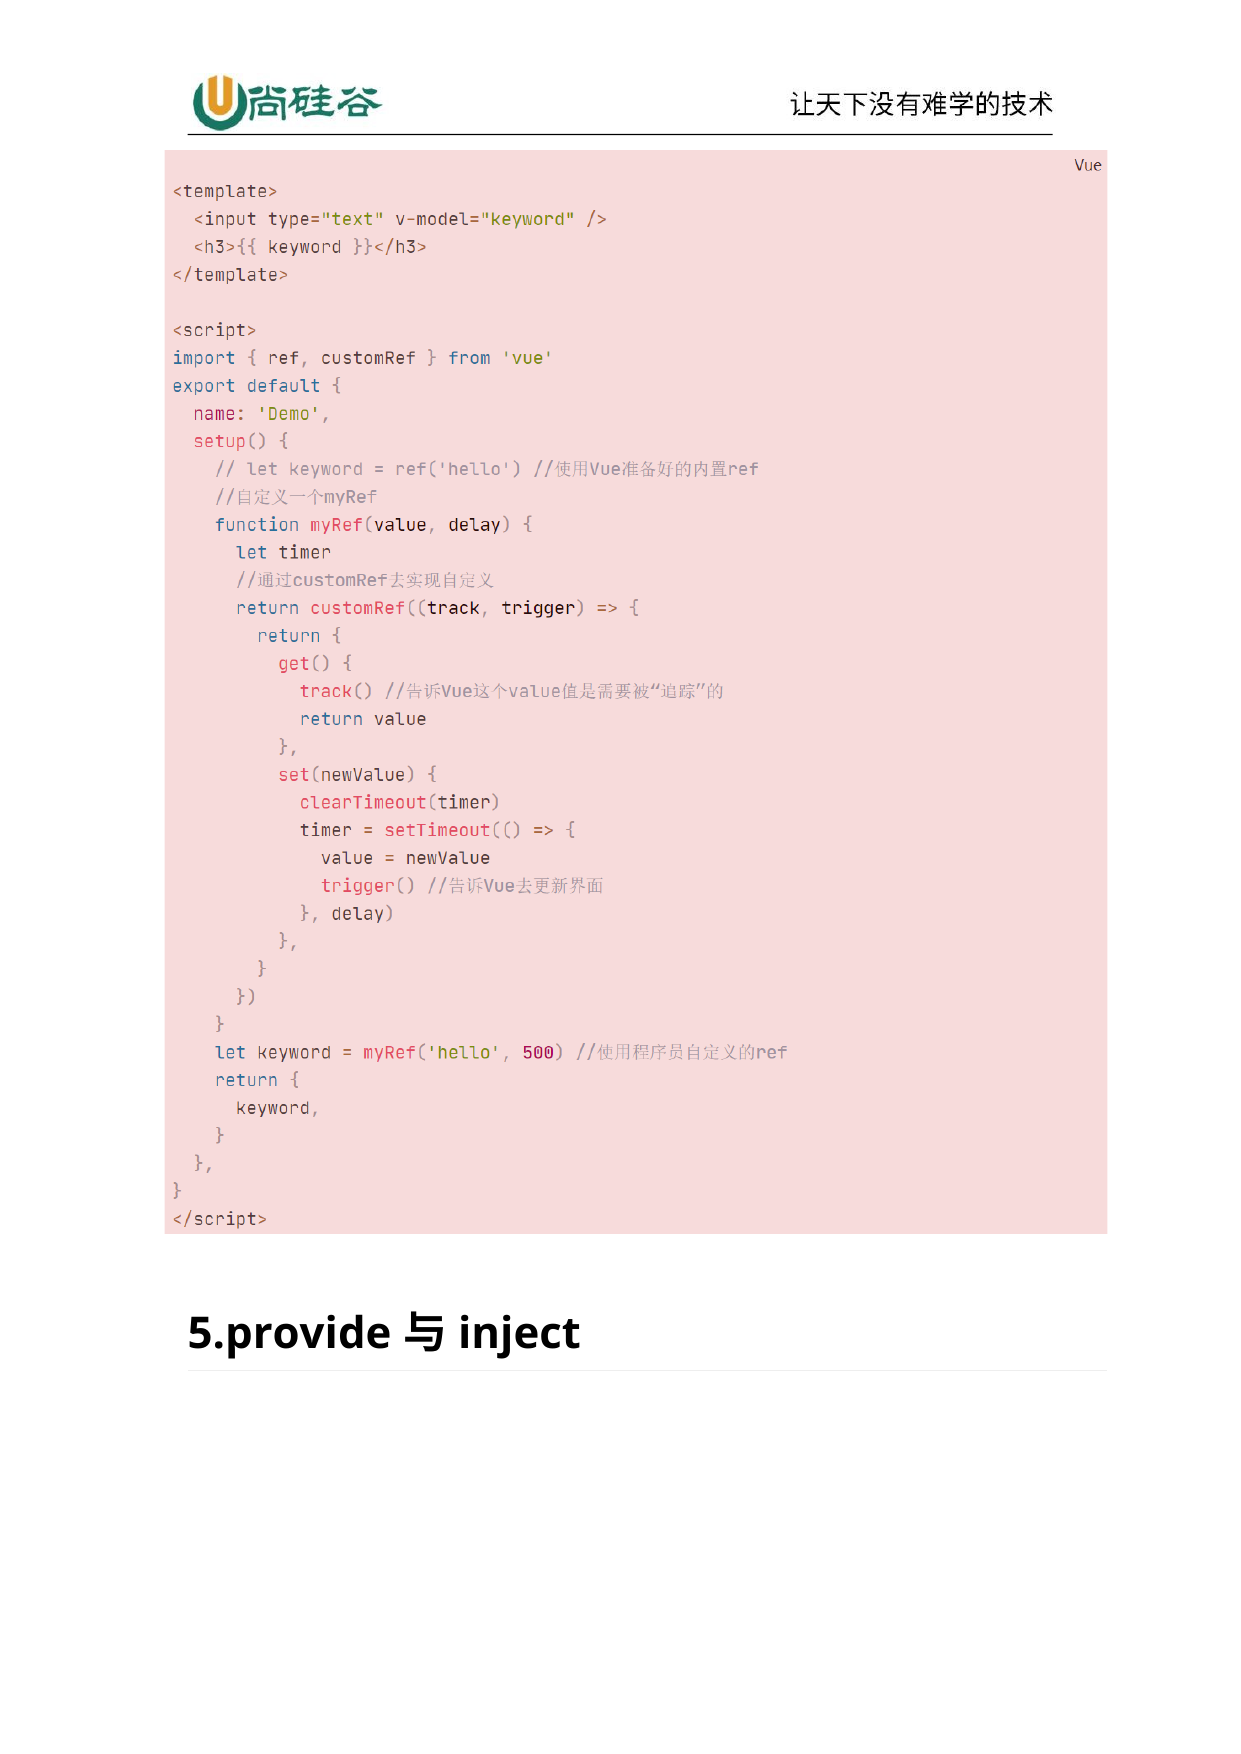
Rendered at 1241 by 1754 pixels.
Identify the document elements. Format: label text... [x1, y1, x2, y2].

picture [190, 73, 1056, 132]
subtitle 5.provide 与 inject [187, 1302, 1107, 1371]
picture [164, 150, 1108, 1234]
